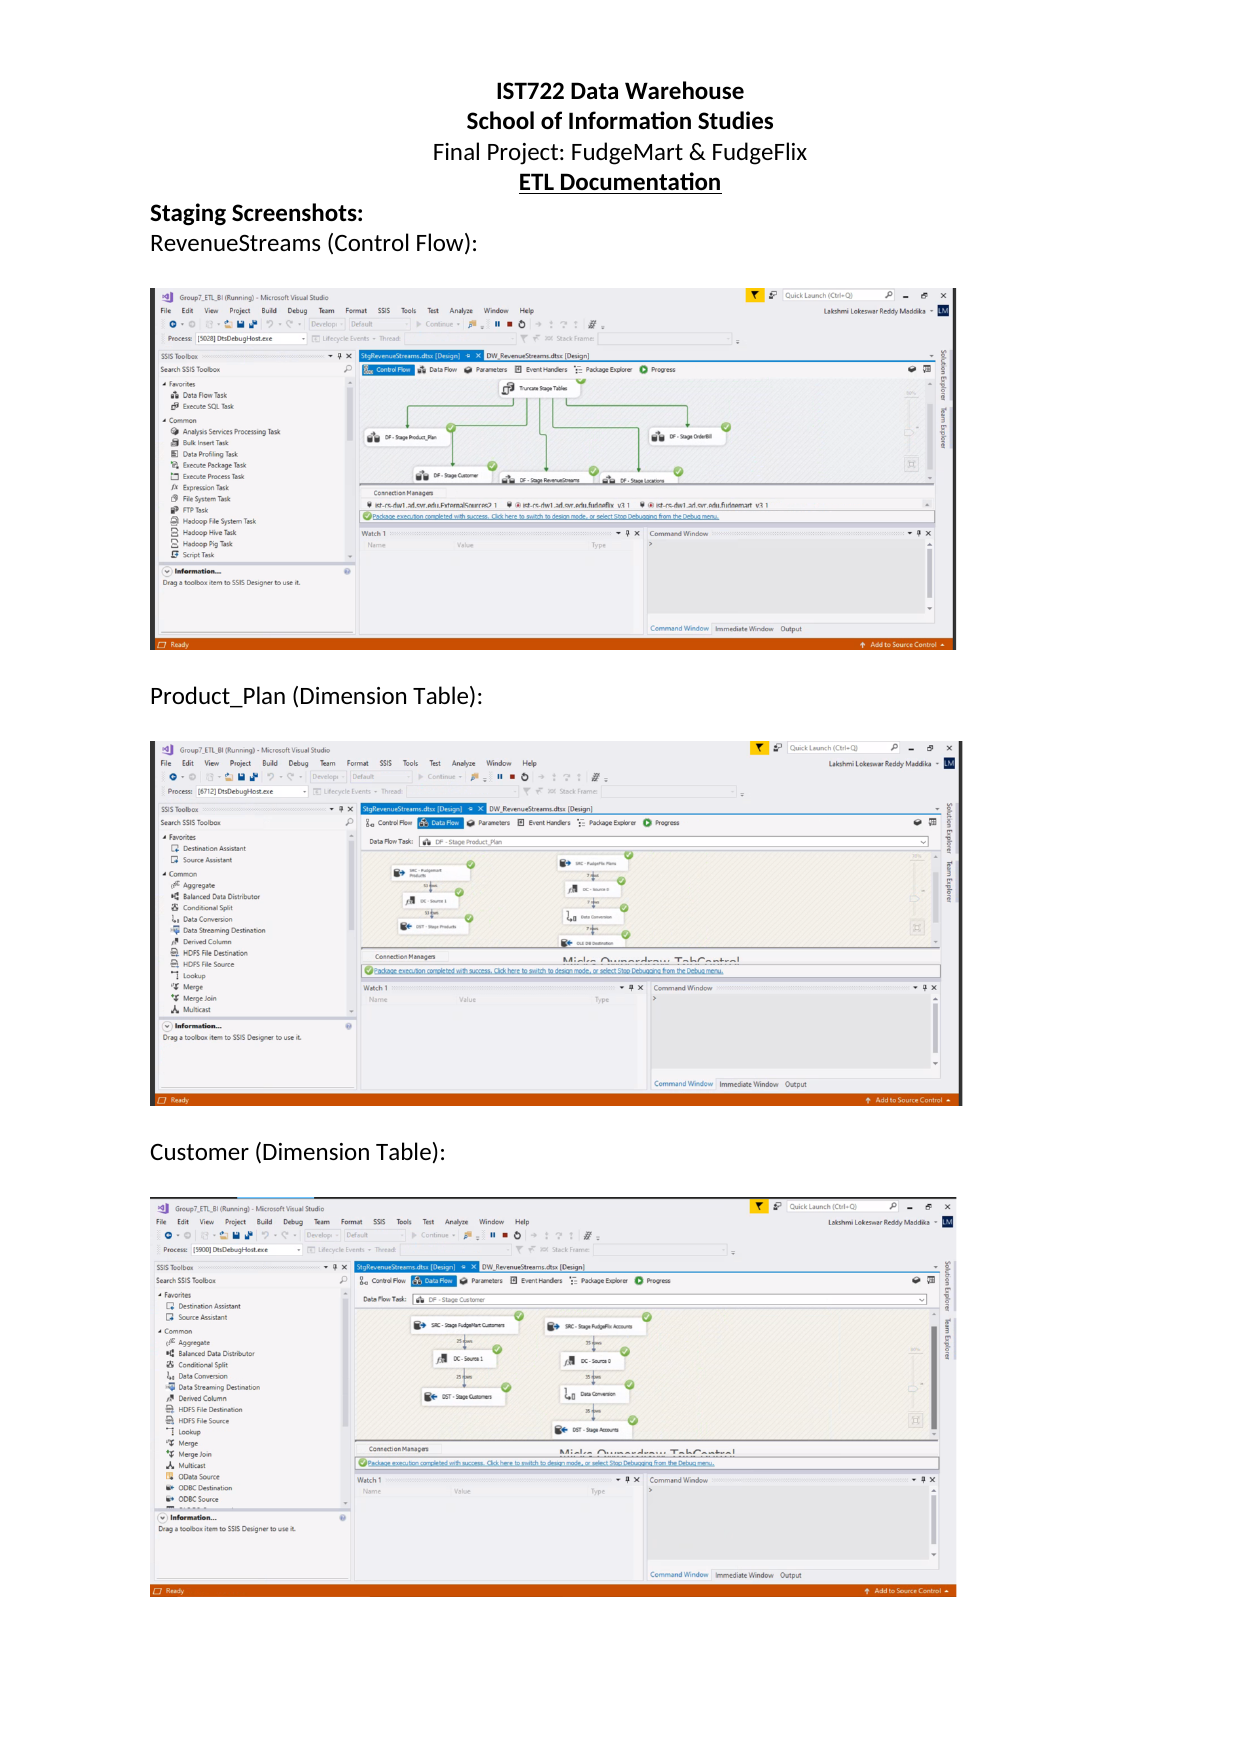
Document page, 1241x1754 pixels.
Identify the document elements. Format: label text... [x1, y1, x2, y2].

picture [150, 741, 963, 1106]
text Customer (Dimension Table): [150, 1136, 1090, 1167]
picture [150, 1197, 957, 1597]
picture [150, 288, 957, 650]
text ETL Documentation [150, 167, 1090, 197]
text RevenueStreams (Control Flow): [150, 228, 1090, 258]
text Product_Plan (Dimension Table): [150, 681, 1090, 711]
text Staging Screenshots: [150, 197, 1090, 228]
